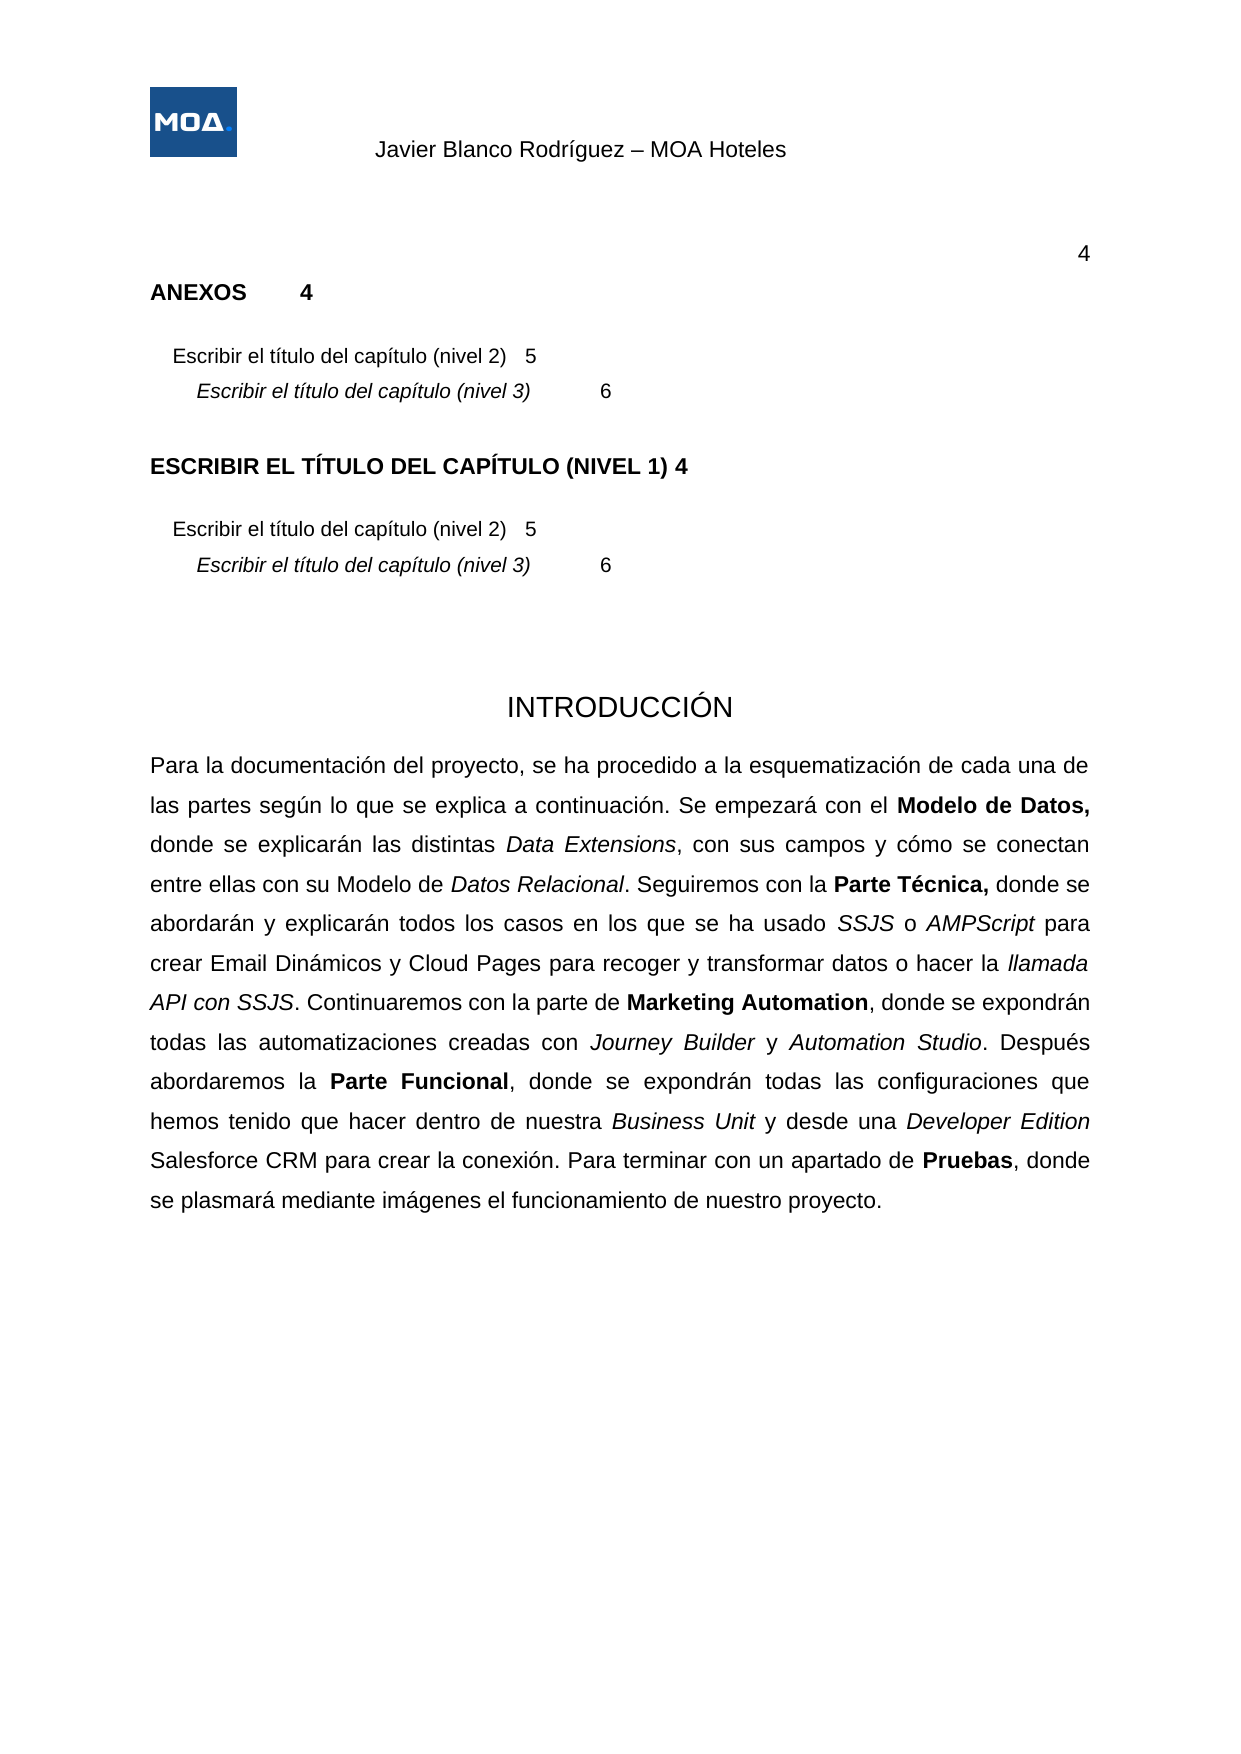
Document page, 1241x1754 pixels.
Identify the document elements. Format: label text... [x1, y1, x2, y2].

text Para la documentación del proyecto, se ha procedido a la esquematización de cada una de las partes según lo que se explica a continuación. Se empezará con el Modelo de Datos, donde se explicarán las distintas Data Extensions, con sus campos y cómo se conectan entre ellas con su Modelo de Datos Relacional. Seguiremos con la Parte Técnica, donde se abordarán y explicarán todos los casos en los que se ha usado SSJS o AMPScript para crear Email Dinámicos y Cloud Pages para recoger y transformar datos o hacer la llamada API con SSJS. Continuaremos con la parte de Marketing Automation, donde se expondrán todas las automatizaciones creadas con Journey Builder y Automation Studio. Después abordaremos la Parte Funcional, donde se expondrán todas las configuraciones que hemos tenido que hacer dentro de nuestra Business Unit y desde una Developer Edition Salesforce CRM para crear la conexión. Para terminar con un apartado de Pruebas, donde se plasmará mediante imágenes el funcionamiento de nuestro proyecto. [150, 752, 1090, 1213]
picture [150, 87, 237, 157]
subtitle INTRODUCCIÓN [150, 689, 1090, 723]
